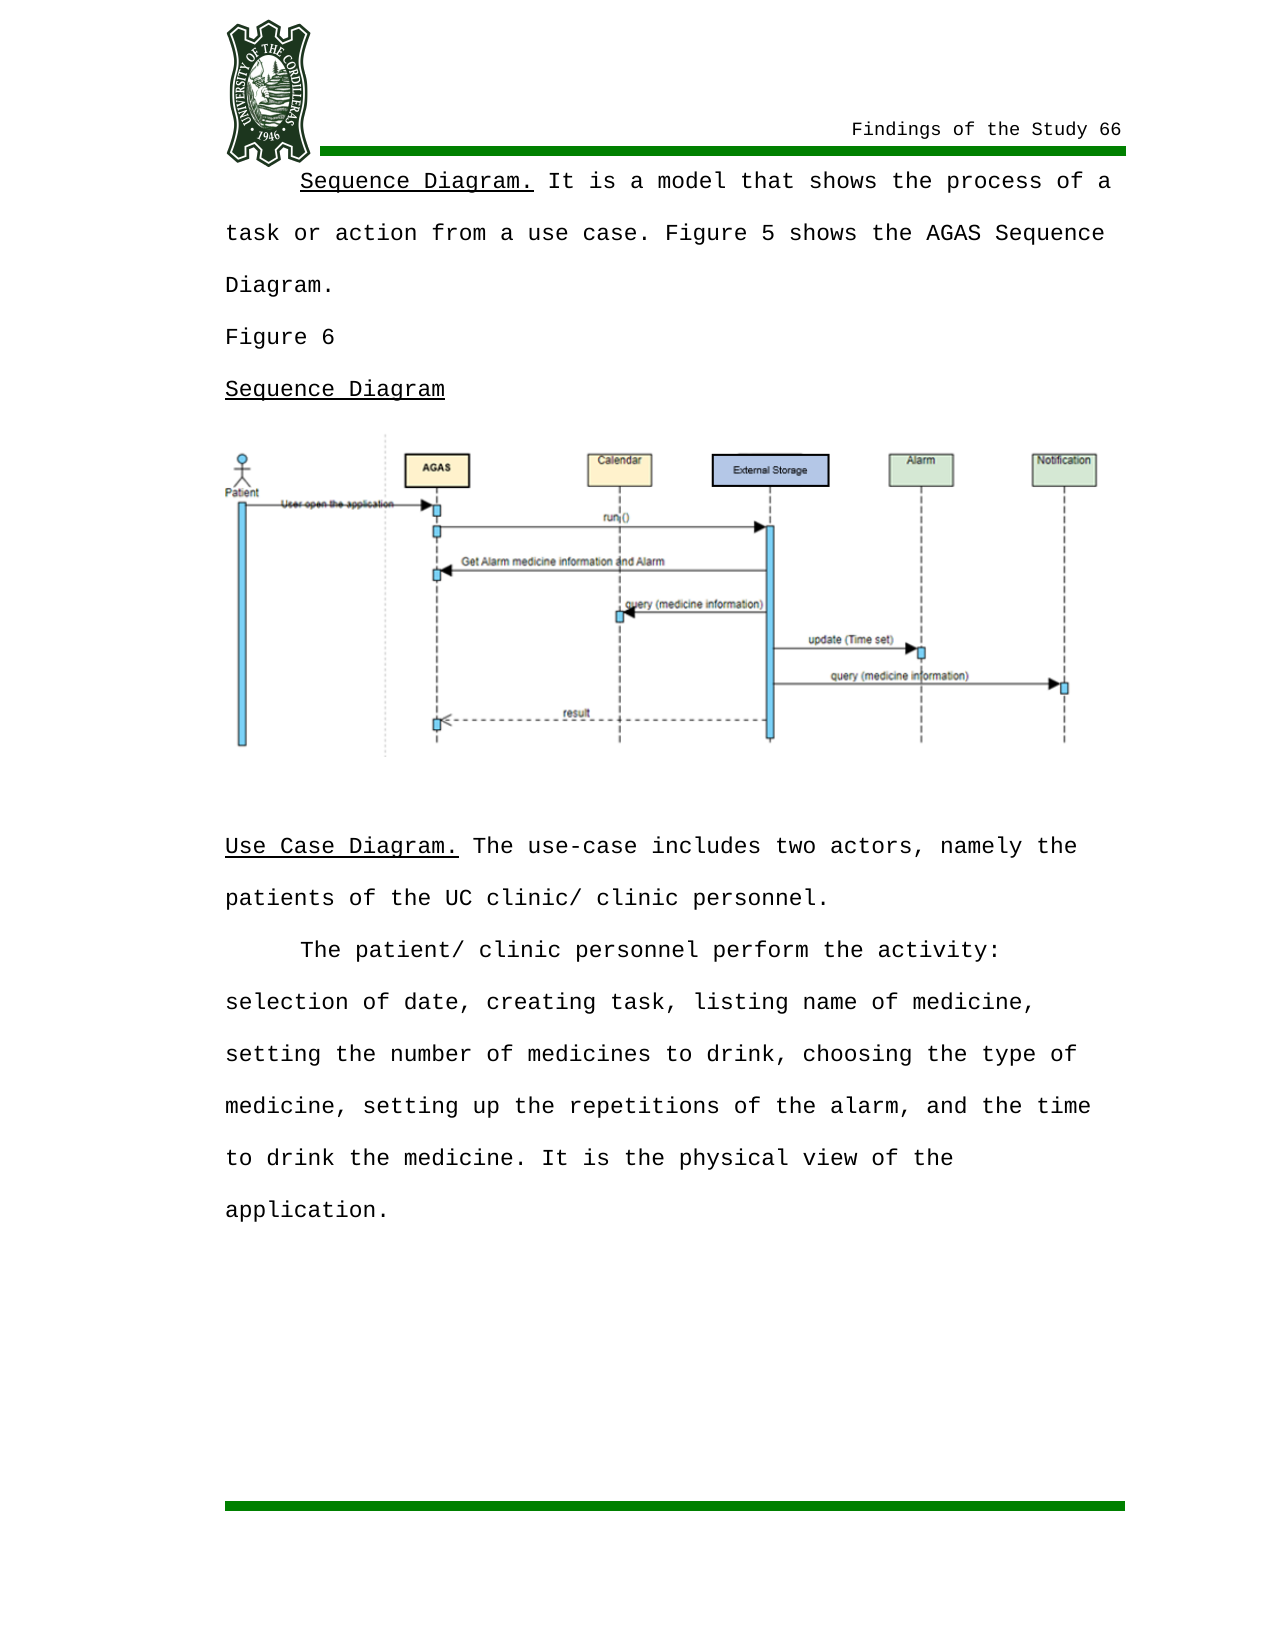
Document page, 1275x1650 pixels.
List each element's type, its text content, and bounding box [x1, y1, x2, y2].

picture [225, 19, 312, 170]
picture [225, 428, 1120, 757]
text Figure 6 [225, 325, 1125, 351]
text Use Case Diagram. The use-case includes two actors, namely the patients of the UC clinic/ clinic personnel. [225, 835, 1125, 913]
text Sequence Diagram. It is a model that shows the process of a task or action from a use case. Figure 5 shows the AGAS Sequence Diagram. [225, 169, 1125, 299]
text The patient/ clinic personnel perform the activity: selection of date, creating task, listing name of medicine, setting the number of medicines to drink, choosing the type of medicine, setting up the repetitions of the alarm, and the time to drink the medicine. It is the physical view of the application. [225, 938, 1125, 1224]
text Sequence Diagram [225, 377, 1125, 403]
